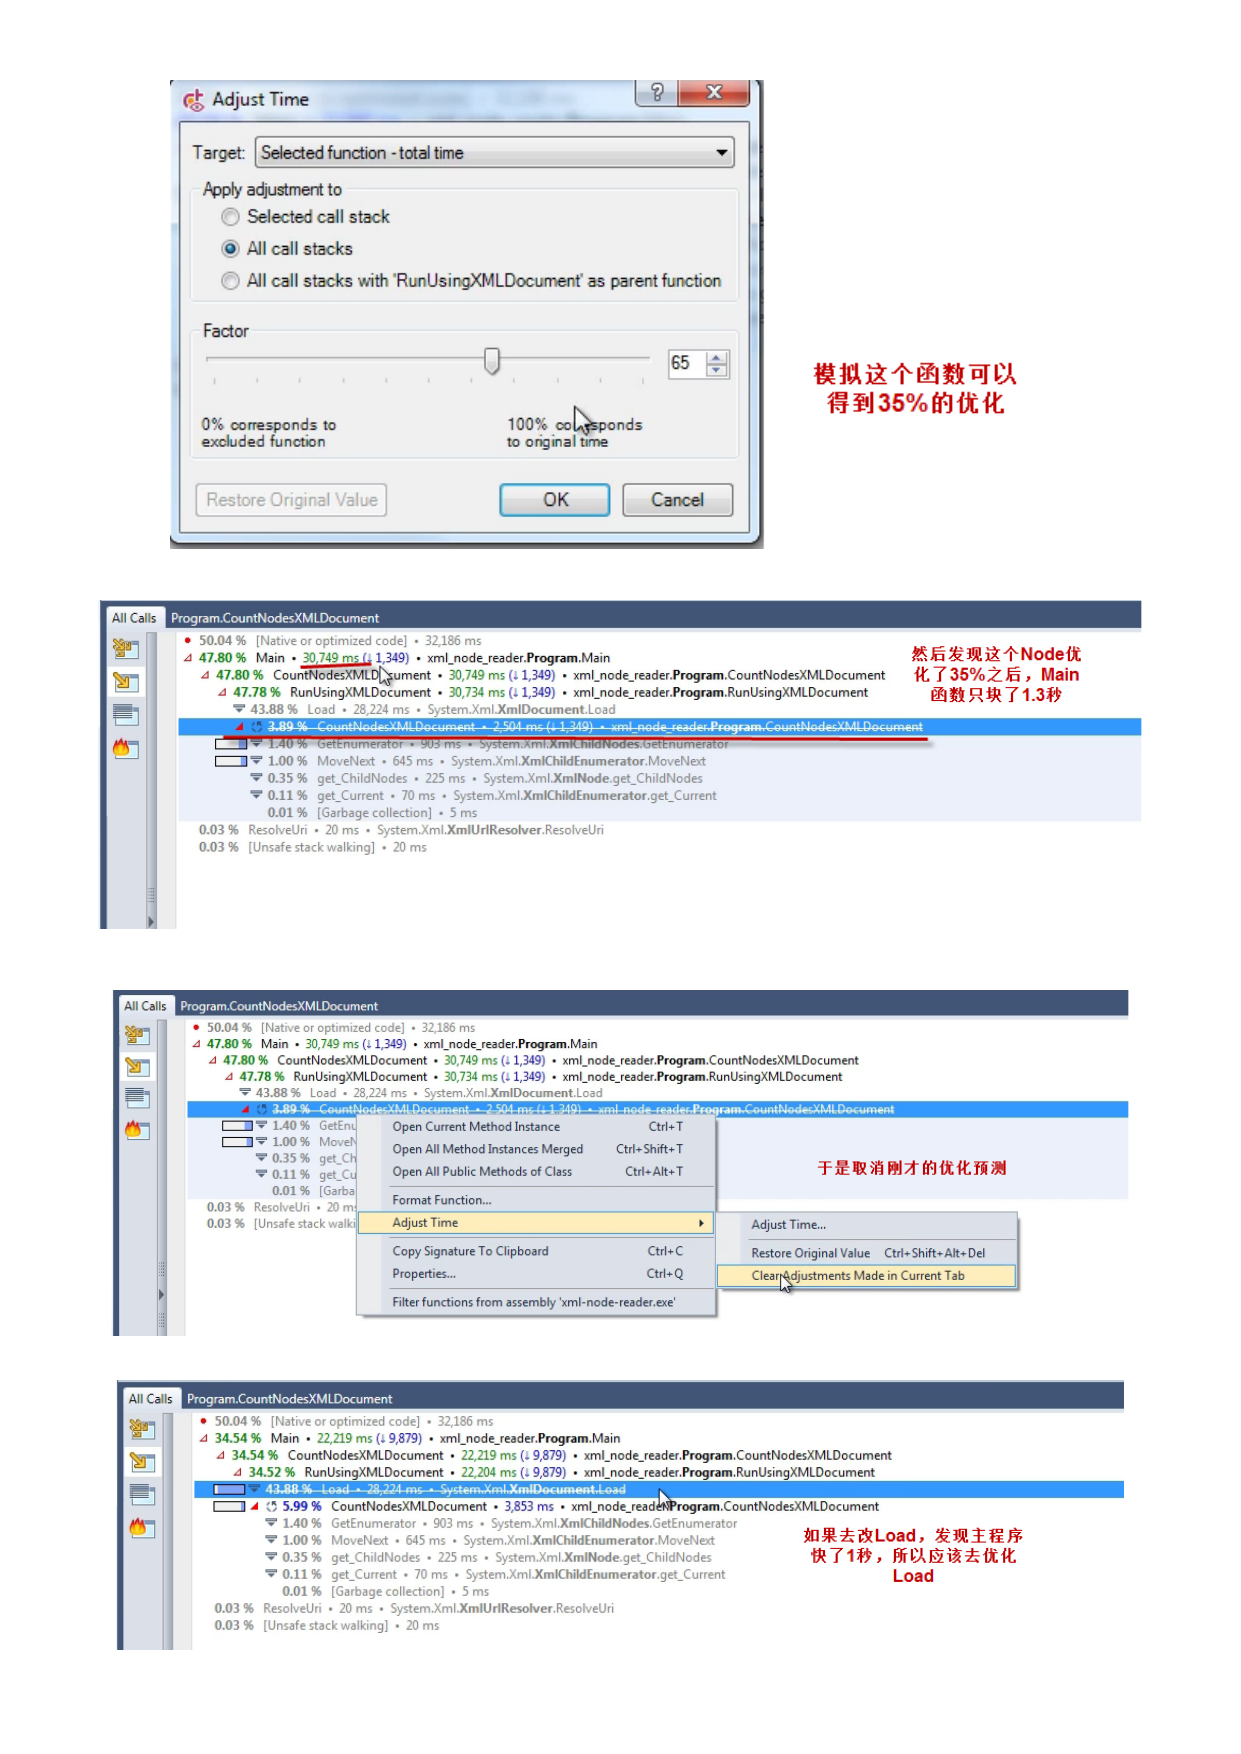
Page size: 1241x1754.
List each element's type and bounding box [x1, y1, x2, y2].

picture [170, 80, 1071, 549]
picture [111, 990, 1129, 1336]
picture [98, 600, 1142, 929]
picture [116, 1380, 1124, 1650]
